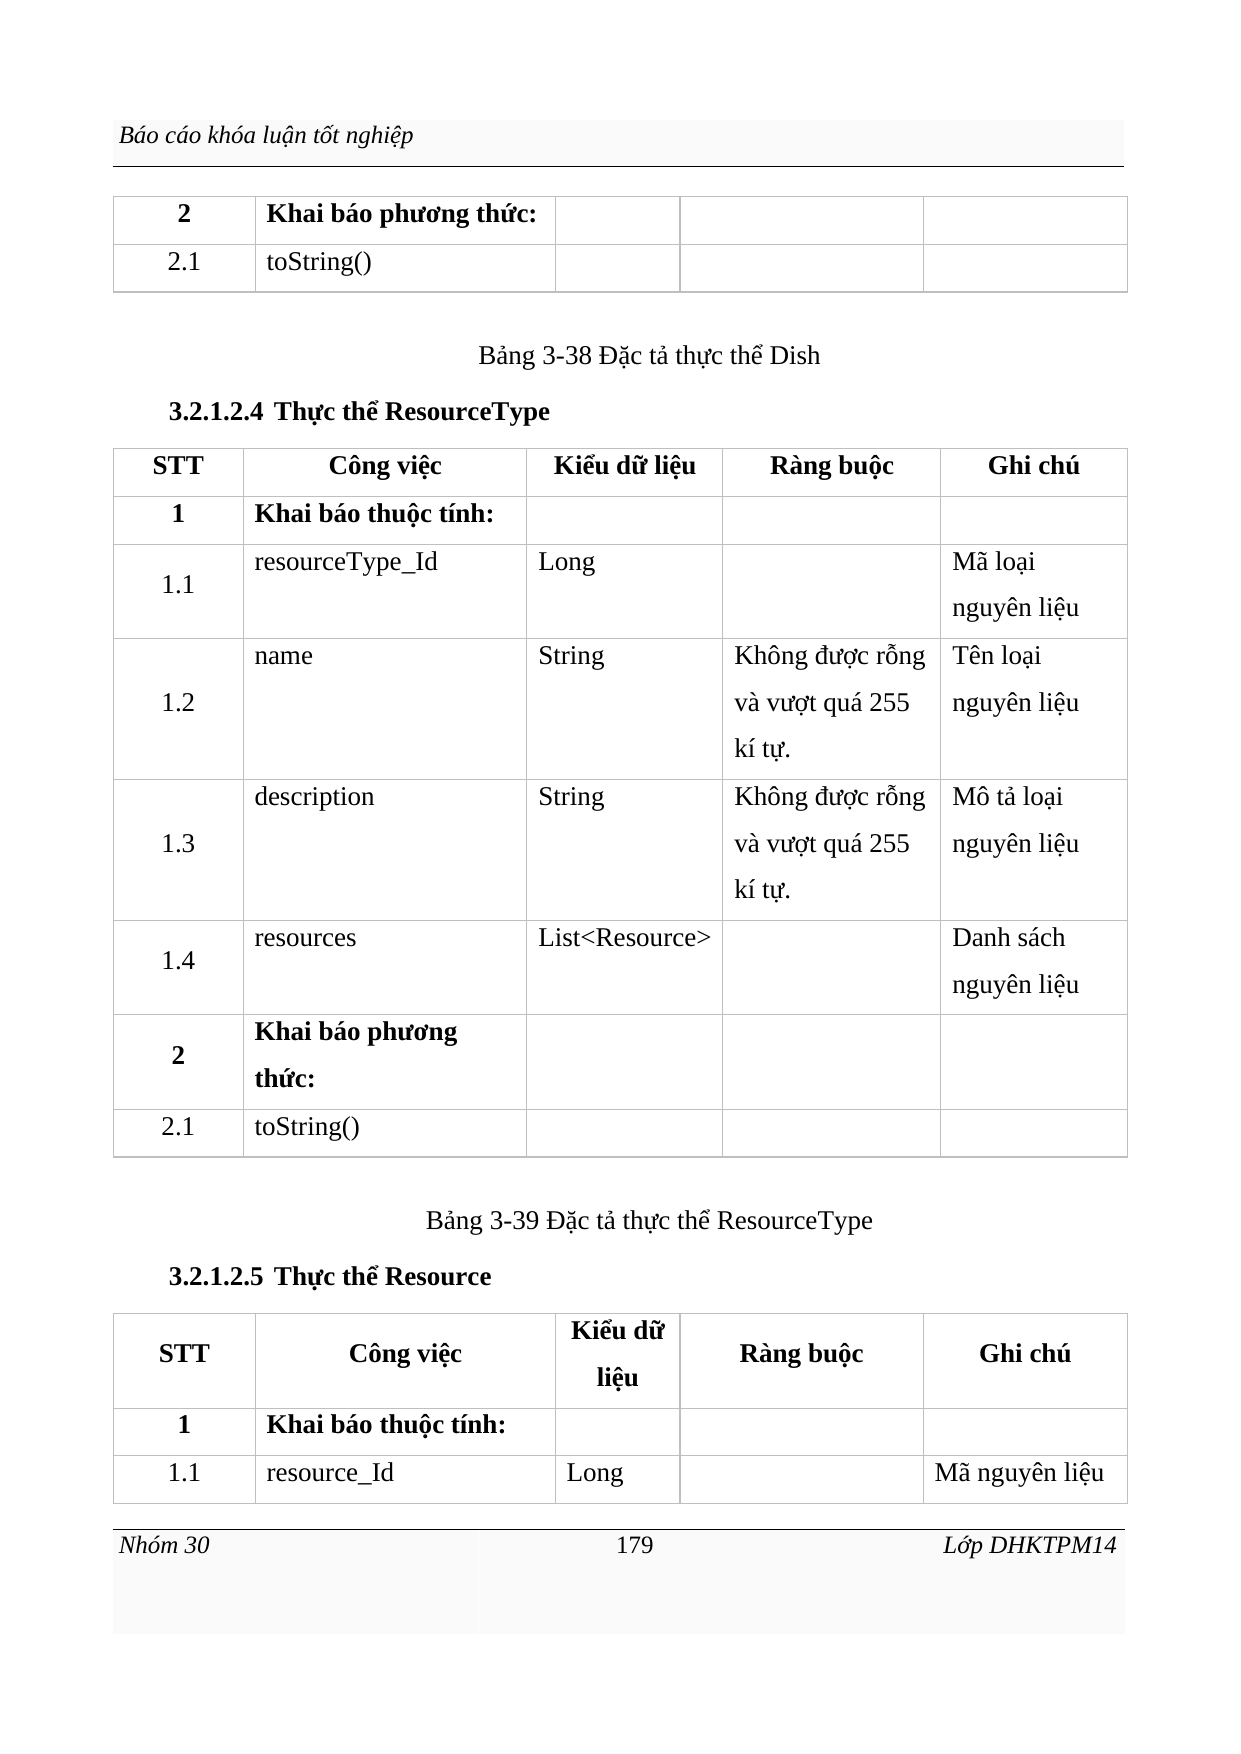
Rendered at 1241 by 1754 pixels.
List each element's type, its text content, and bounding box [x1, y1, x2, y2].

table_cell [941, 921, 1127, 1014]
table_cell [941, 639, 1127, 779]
text Bảng 3-38 Đặc tả thực thể Dish [112, 339, 1128, 370]
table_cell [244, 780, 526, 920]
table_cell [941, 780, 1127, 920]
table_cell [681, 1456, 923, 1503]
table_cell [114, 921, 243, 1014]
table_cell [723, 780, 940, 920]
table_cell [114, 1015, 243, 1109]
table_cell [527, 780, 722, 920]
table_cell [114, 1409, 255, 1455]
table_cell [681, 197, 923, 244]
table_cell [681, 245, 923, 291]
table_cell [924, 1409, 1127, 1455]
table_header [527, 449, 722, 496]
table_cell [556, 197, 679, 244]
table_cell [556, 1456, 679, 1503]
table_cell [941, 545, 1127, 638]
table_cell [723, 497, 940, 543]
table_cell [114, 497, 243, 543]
text Bảng 3-39 Đặc tả thực thể ResourceType [112, 1204, 1128, 1235]
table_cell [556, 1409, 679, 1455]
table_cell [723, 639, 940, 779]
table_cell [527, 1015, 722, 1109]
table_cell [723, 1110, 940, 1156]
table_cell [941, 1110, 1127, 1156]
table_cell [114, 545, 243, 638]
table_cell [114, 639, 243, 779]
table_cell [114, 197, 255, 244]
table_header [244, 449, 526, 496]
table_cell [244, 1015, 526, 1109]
subtitle Thực thể ResourceType [169, 395, 1128, 426]
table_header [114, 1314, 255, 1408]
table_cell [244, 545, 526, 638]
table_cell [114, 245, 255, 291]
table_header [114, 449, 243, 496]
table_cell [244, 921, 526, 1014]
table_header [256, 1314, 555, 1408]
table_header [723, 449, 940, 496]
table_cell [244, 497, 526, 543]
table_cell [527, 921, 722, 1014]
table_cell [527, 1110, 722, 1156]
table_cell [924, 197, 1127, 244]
subtitle Thực thể Resource [169, 1260, 1128, 1291]
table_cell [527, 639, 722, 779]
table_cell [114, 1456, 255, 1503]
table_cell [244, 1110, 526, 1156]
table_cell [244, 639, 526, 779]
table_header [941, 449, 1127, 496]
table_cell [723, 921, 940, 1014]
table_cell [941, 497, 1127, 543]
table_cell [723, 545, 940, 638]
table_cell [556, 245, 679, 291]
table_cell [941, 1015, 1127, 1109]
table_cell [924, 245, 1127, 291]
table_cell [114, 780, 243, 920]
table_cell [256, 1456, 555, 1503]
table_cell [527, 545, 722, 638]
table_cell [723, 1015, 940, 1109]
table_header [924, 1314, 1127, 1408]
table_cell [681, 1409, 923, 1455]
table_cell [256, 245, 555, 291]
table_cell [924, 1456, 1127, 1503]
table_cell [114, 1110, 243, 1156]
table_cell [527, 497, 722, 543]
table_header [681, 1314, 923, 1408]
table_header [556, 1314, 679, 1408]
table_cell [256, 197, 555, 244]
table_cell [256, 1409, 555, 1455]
